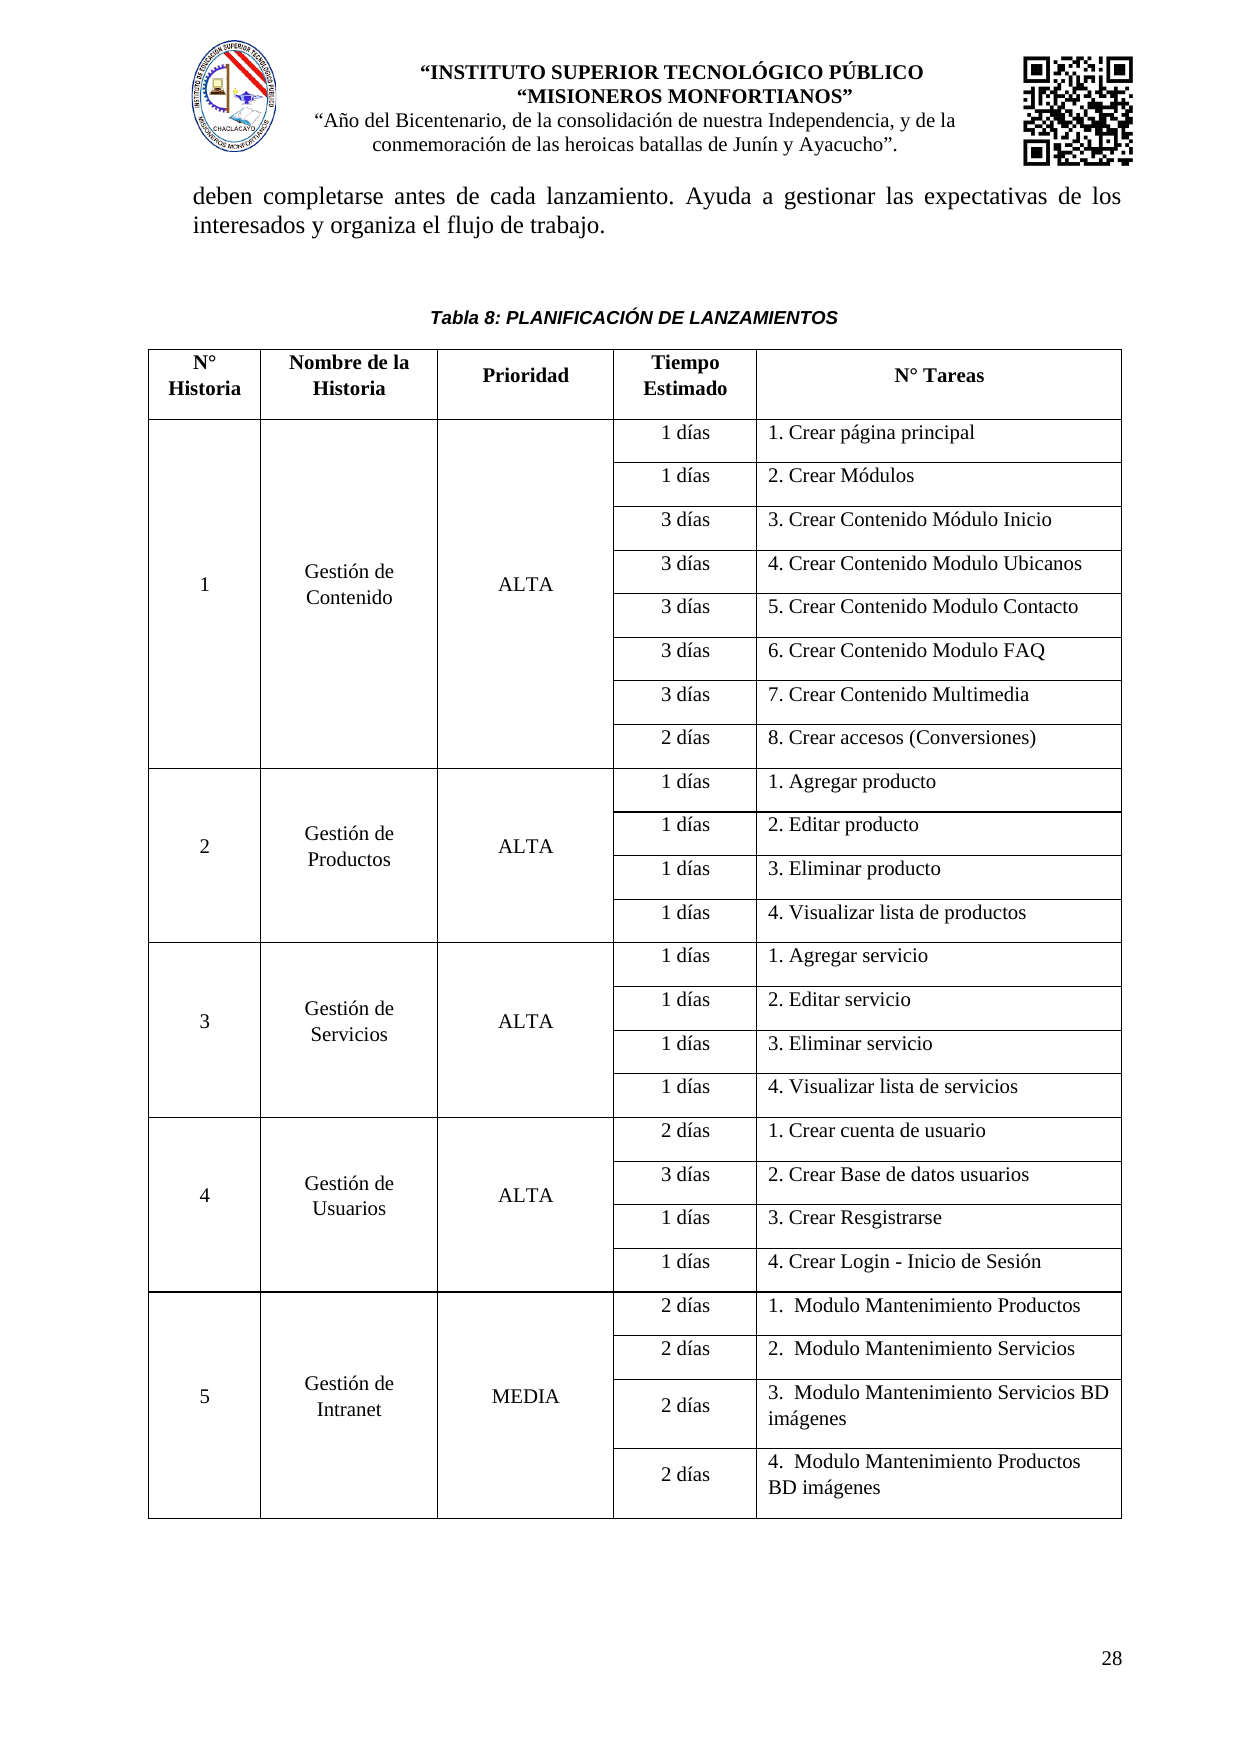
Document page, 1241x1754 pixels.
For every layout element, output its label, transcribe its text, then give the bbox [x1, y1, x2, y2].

table_cell 4. Modulo Mantenimiento Productos BD imágenes [757, 1449, 1121, 1518]
table_cell 1. Crear página principal [757, 420, 1121, 462]
table_cell 1 días [614, 943, 756, 986]
table_header N° Tareas [757, 350, 1121, 418]
table_cell 2 días [614, 1336, 756, 1379]
table_header Prioridad [438, 350, 613, 418]
table_cell 2 días [614, 1118, 756, 1161]
table_cell 1. Agregar producto [757, 769, 1121, 811]
table_cell 1. Crear cuenta de usuario [757, 1118, 1121, 1161]
table_cell Gestión de Productos [261, 769, 437, 942]
table_cell 1 [149, 420, 260, 768]
table_cell 7. Crear Contenido Multimedia [757, 681, 1121, 724]
table_cell 1 días [614, 463, 756, 506]
table_cell ALTA [438, 769, 613, 942]
table_cell 3 días [614, 681, 756, 724]
table_cell 1. Agregar servicio [757, 943, 1121, 986]
table_cell Gestión de Contenido [261, 420, 437, 768]
table_cell Gestión de Intranet [261, 1293, 437, 1518]
table_cell Gestión de Servicios [261, 943, 437, 1117]
text Tabla 8: PLANIFICACIÓN DE LANZAMIENTOS [148, 307, 1122, 328]
table_cell 2 días [614, 1380, 756, 1448]
table_cell 4. Crear Login - Inicio de Sesión [757, 1249, 1121, 1291]
table_cell 1 días [614, 1205, 756, 1248]
table_cell ALTA [438, 1118, 613, 1291]
table_cell 1 días [614, 1031, 756, 1073]
table_cell 1 días [614, 856, 756, 899]
table_cell 2. Modulo Mantenimiento Servicios [757, 1336, 1121, 1379]
table_cell 1 días [614, 1249, 756, 1291]
table_cell 1 días [614, 1074, 756, 1117]
table_cell 4. Visualizar lista de servicios [757, 1074, 1121, 1117]
table_cell 1 días [614, 420, 756, 462]
table_cell 6. Crear Contenido Modulo FAQ [757, 638, 1121, 680]
table_cell 1 días [614, 987, 756, 1029]
table_cell 2. Crear Base de datos usuarios [757, 1162, 1121, 1204]
table_cell 4. Visualizar lista de productos [757, 900, 1121, 942]
table_cell 3. Crear Contenido Módulo Inicio [757, 507, 1121, 549]
table_cell 3 días [614, 1162, 756, 1204]
table_cell 2 días [614, 1293, 756, 1335]
table_cell 3. Crear Resgistrarse [757, 1205, 1121, 1248]
table_cell 1 días [614, 900, 756, 942]
table_cell 2. Editar servicio [757, 987, 1121, 1029]
table_cell 8. Crear accesos (Conversiones) [757, 725, 1121, 768]
table_header Nombre de la Historia [261, 350, 437, 418]
table_cell ALTA [438, 420, 613, 768]
table_cell 3. Modulo Mantenimiento Servicios BD imágenes [757, 1380, 1121, 1448]
table_cell 1 días [614, 769, 756, 811]
table_cell 3. Eliminar servicio [757, 1031, 1121, 1073]
table_cell 1 días [614, 813, 756, 855]
table_cell 3 días [614, 507, 756, 549]
table_cell 3. Eliminar producto [757, 856, 1121, 899]
picture [191, 40, 277, 152]
table_cell Gestión de Usuarios [261, 1118, 437, 1291]
table_cell 2. Editar producto [757, 813, 1121, 855]
table_cell 5. Crear Contenido Modulo Contacto [757, 594, 1121, 637]
table_cell 4. Crear Contenido Modulo Ubicanos [757, 551, 1121, 593]
table_cell MEDIA [438, 1293, 613, 1518]
table_cell 4 [149, 1118, 260, 1291]
table_cell 2. Crear Módulos [757, 463, 1121, 506]
table_header N° Historia [149, 350, 260, 418]
table_cell 3 días [614, 594, 756, 637]
table_cell 3 días [614, 638, 756, 680]
table_cell ALTA [438, 943, 613, 1117]
table_cell 2 días [614, 725, 756, 768]
table_cell 5 [149, 1293, 260, 1518]
table_header Tiempo Estimado [614, 350, 756, 418]
table_cell 3 días [614, 551, 756, 593]
table_cell 1. Modulo Mantenimiento Productos [757, 1293, 1121, 1335]
table_cell 3 [149, 943, 260, 1117]
picture [1018, 51, 1137, 170]
table_cell 2 [149, 769, 260, 942]
table_cell 2 días [614, 1449, 756, 1518]
